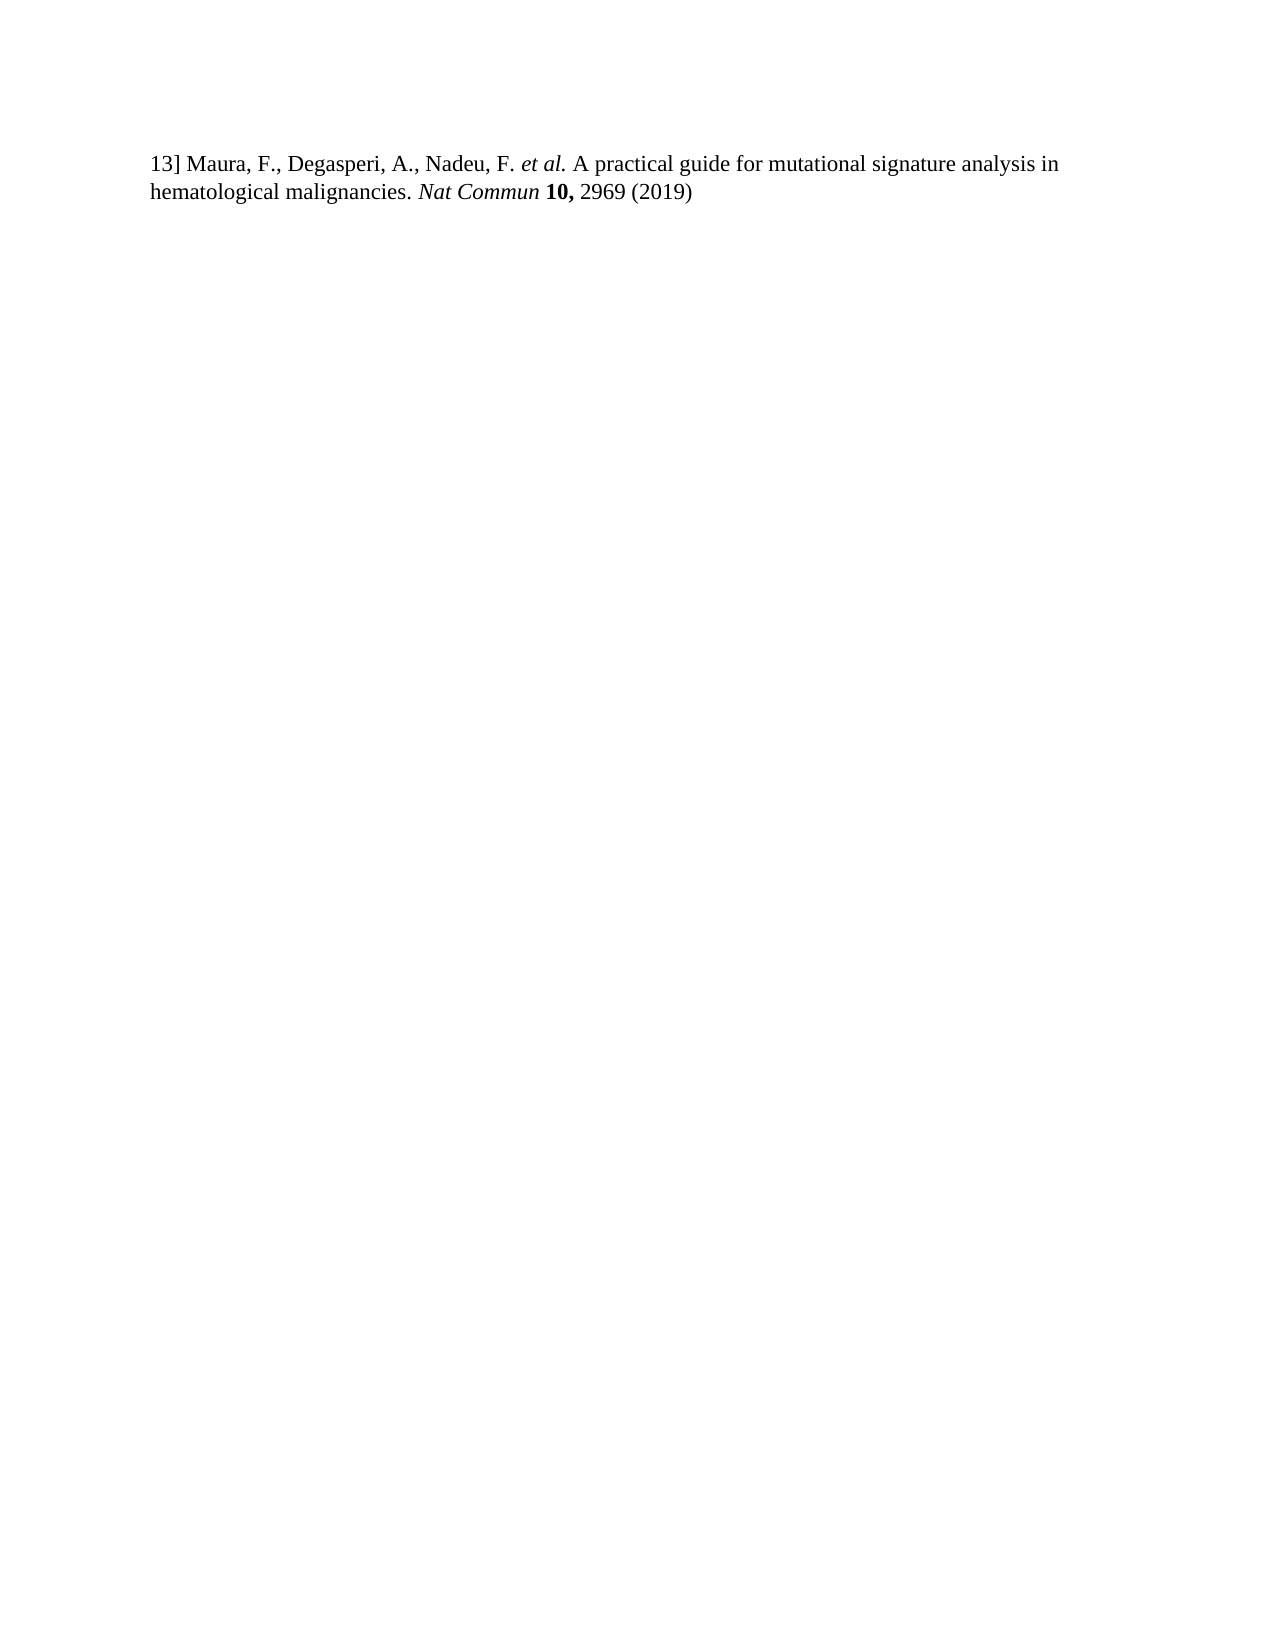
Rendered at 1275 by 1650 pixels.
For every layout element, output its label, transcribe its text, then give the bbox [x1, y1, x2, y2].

text 13] Maura, F., Degasperi, A., Nadeu, F. et al. A practical guide for mutational signature analysis in hematological malignancies. Nat Commun 10, 2969 (2019) [150, 150, 1125, 205]
